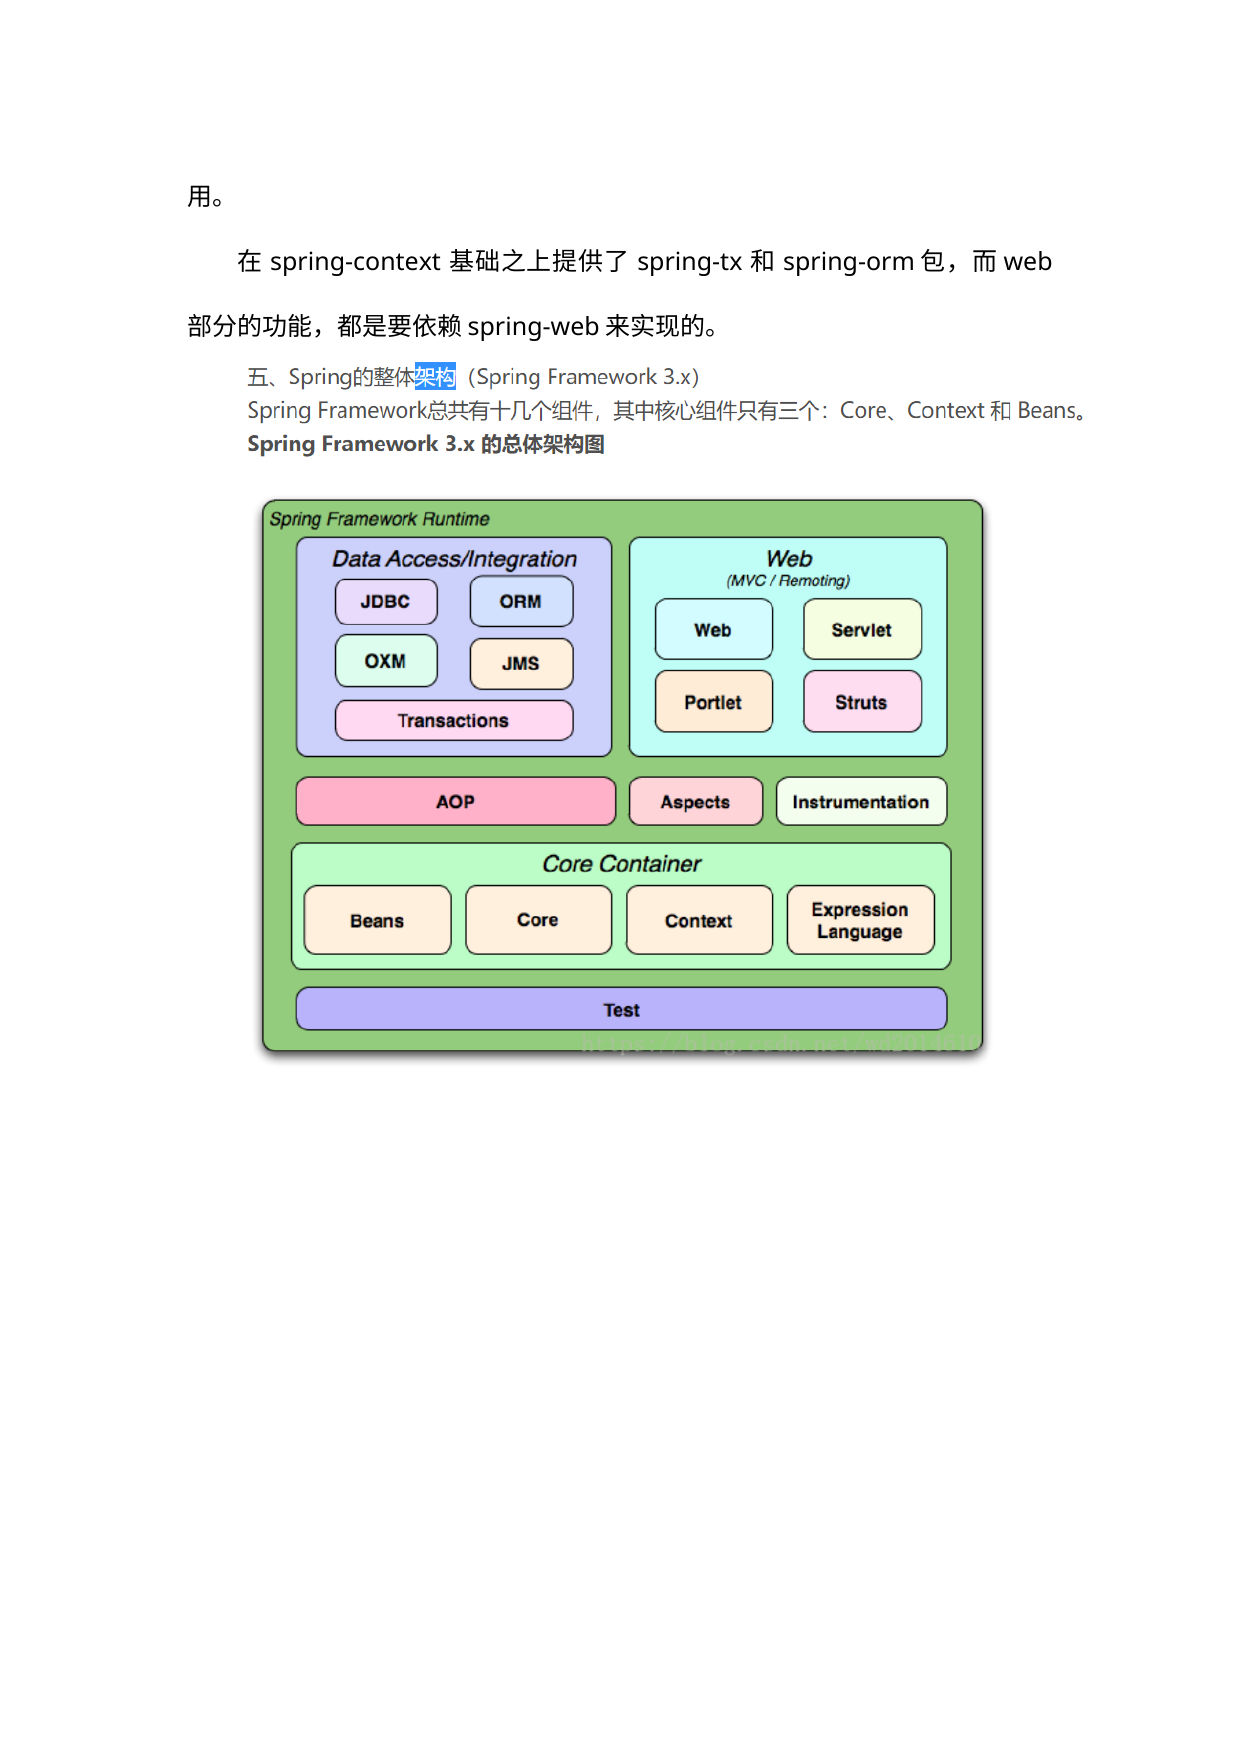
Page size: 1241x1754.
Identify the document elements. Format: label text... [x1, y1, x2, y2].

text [187, 162, 1053, 227]
text 在 spring-context 基础之上提供了 spring-tx 和 spring-orm包，而web部分的功能，都是要依赖spring-web来实现的。 [187, 227, 1053, 357]
picture [231, 357, 1096, 1073]
